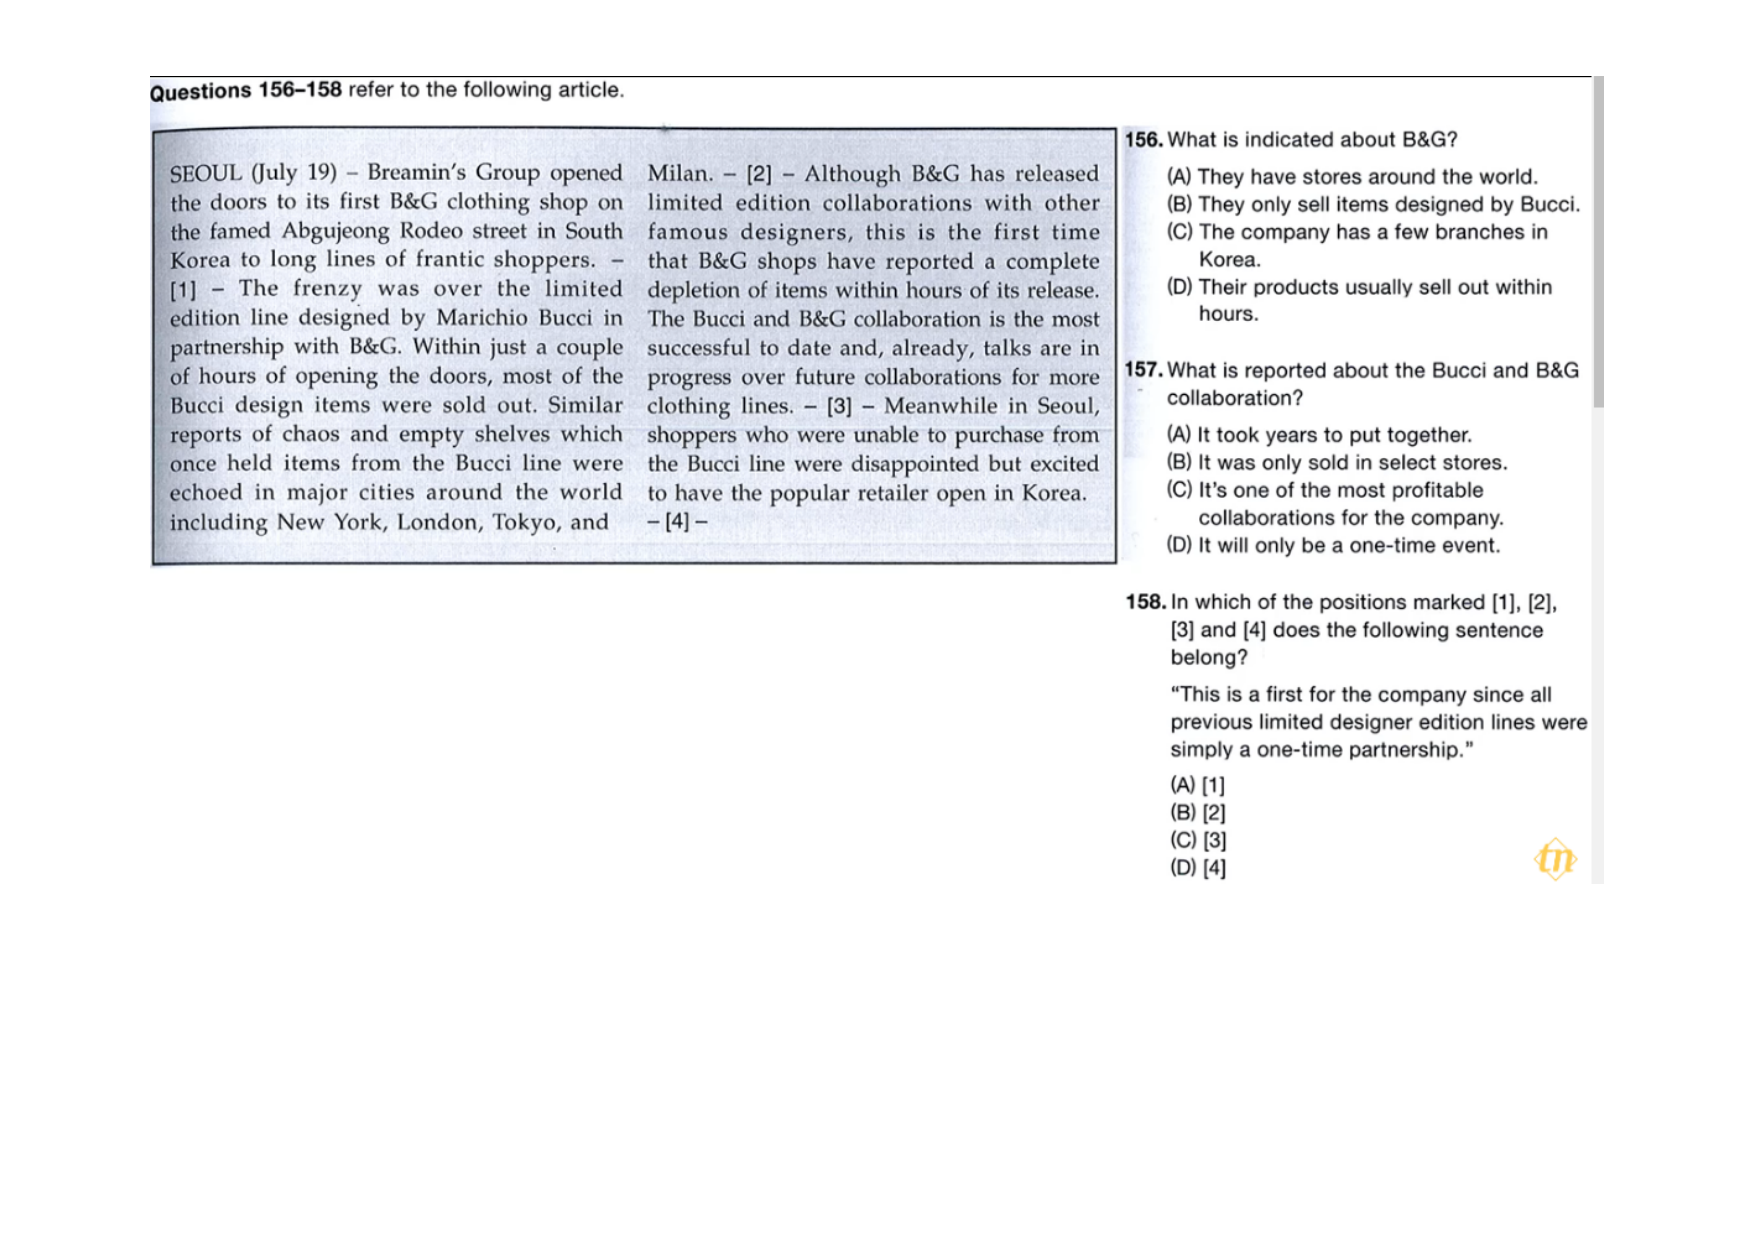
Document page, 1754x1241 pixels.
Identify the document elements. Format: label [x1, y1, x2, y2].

picture [150, 76, 1604, 884]
